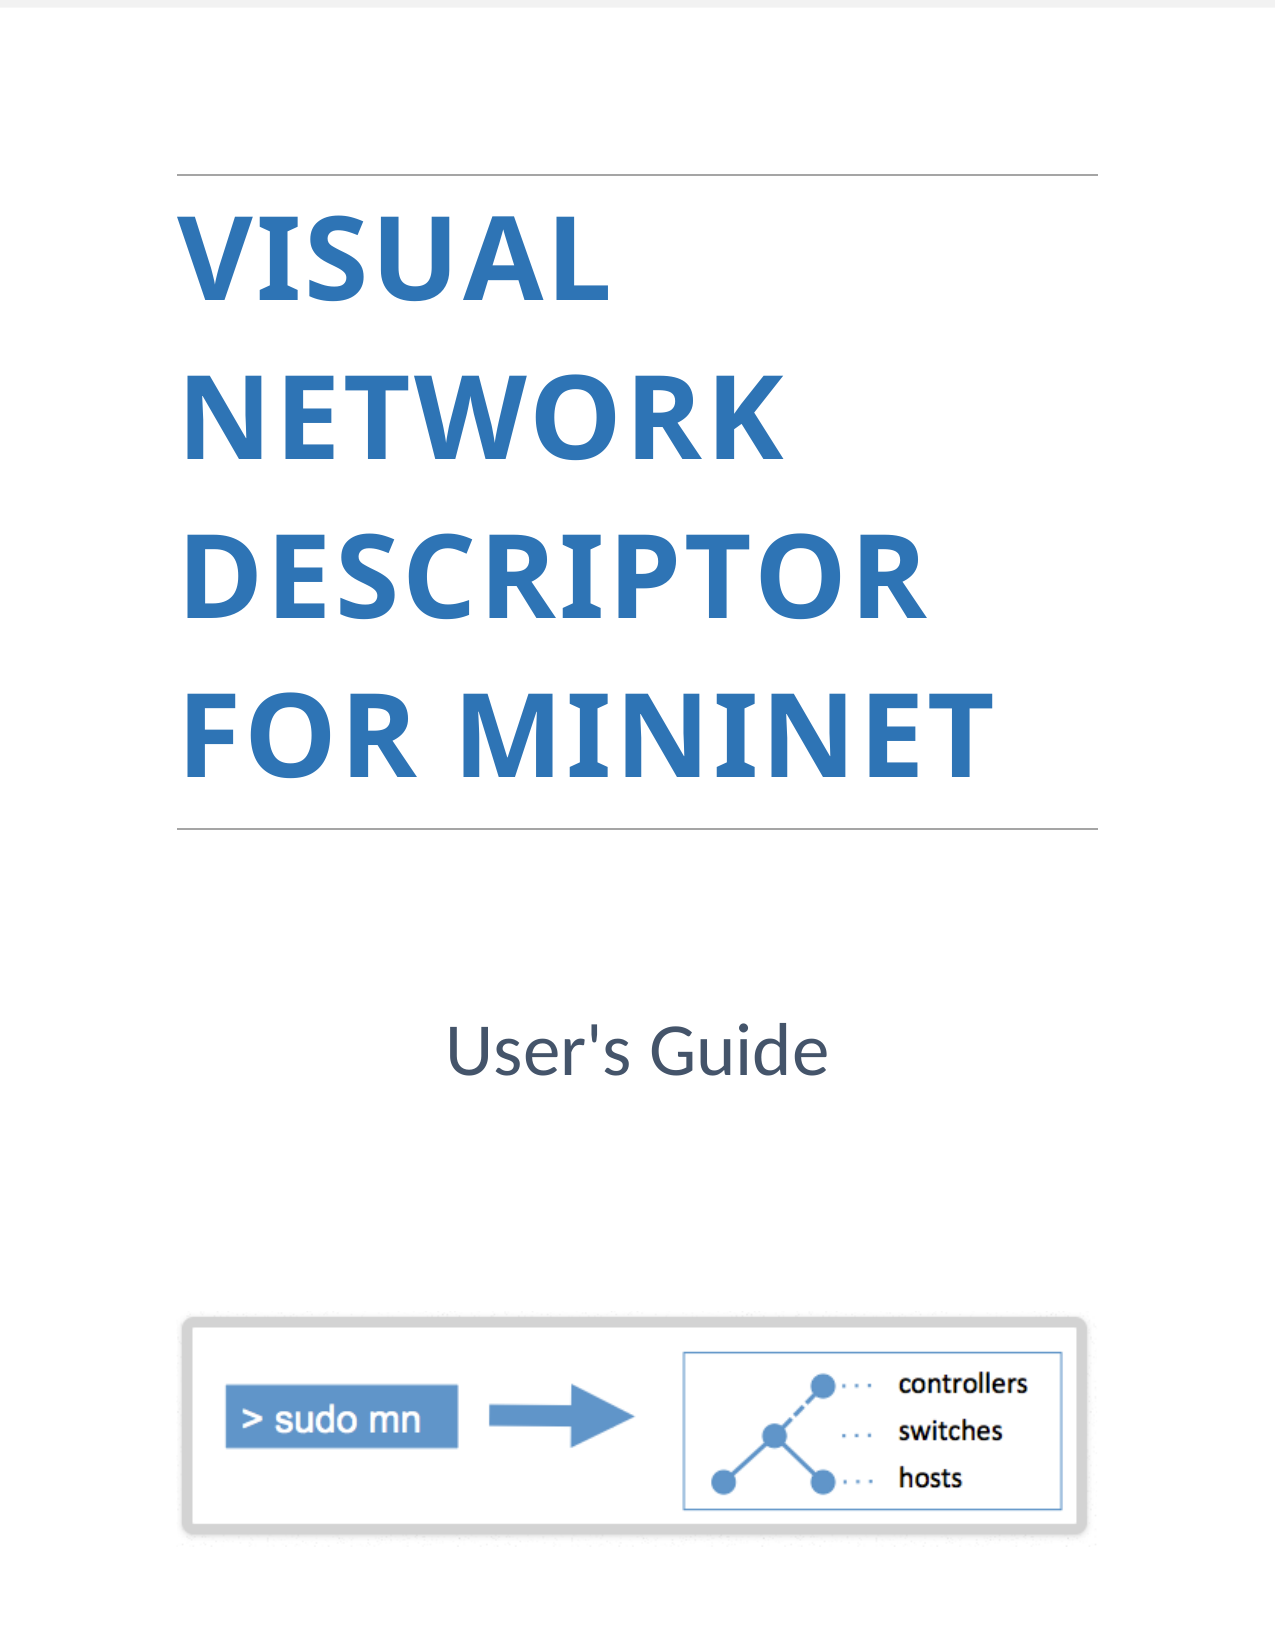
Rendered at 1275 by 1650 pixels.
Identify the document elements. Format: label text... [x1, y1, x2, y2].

title Visual network descriptor for mininet [177, 176, 1098, 828]
subtitle User's Guide [177, 1003, 1098, 1094]
picture [176, 1311, 1098, 1547]
